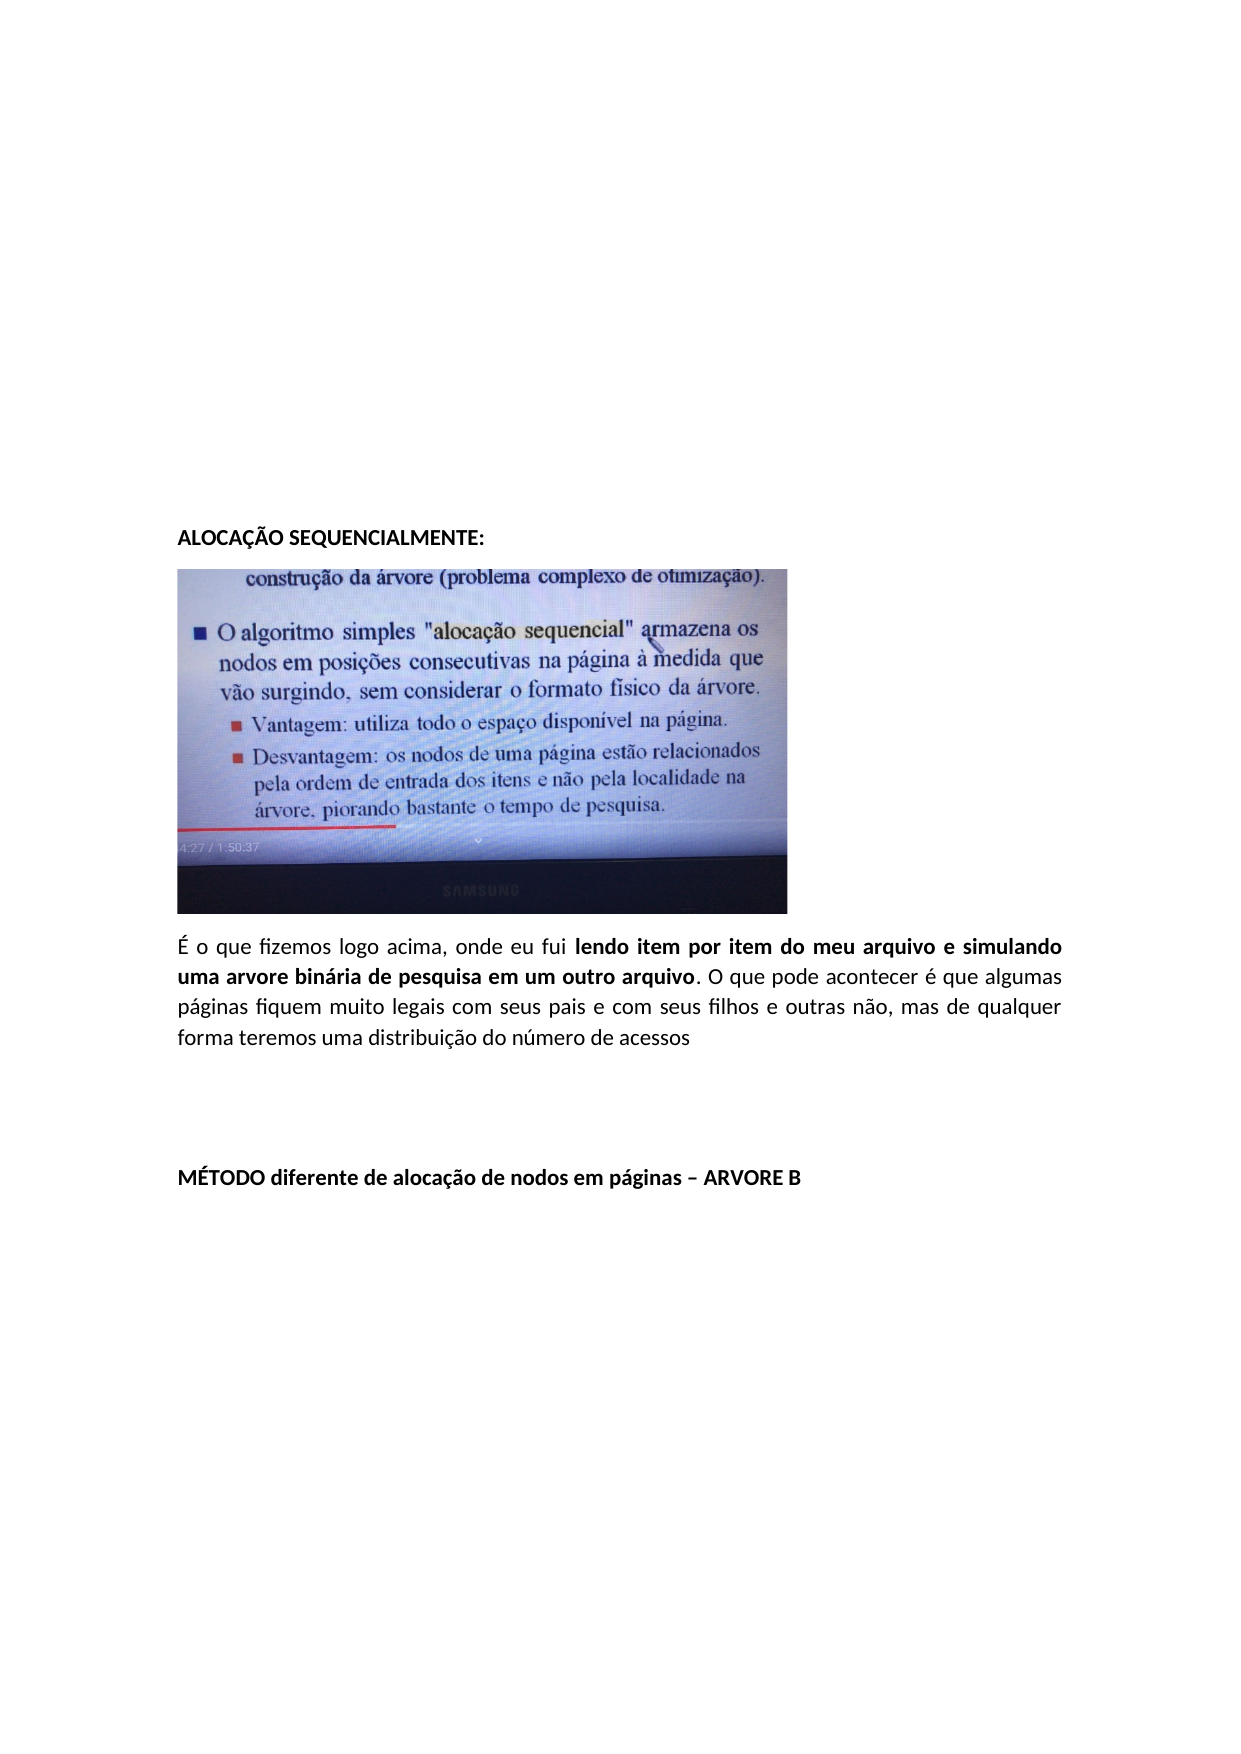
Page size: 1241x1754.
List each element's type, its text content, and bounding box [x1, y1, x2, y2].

text ALOCAÇÃO SEQUENCIALMENTE: [177, 523, 1063, 551]
picture [177, 569, 788, 914]
text É o que fizemos logo acima, onde eu fui lendo item por item do meu arquivo e simulando uma arvore binária de pesquisa em um outro arquivo. O que pode acontecer é que algumas páginas fiquem muito legais com seus pais e com seus filhos e outras não, mas de qualquer forma teremos uma distribuição do número de acessos [177, 932, 1063, 1051]
text MÉTODO diferente de alocação de nodos em páginas – ARVORE B [177, 1163, 1063, 1191]
